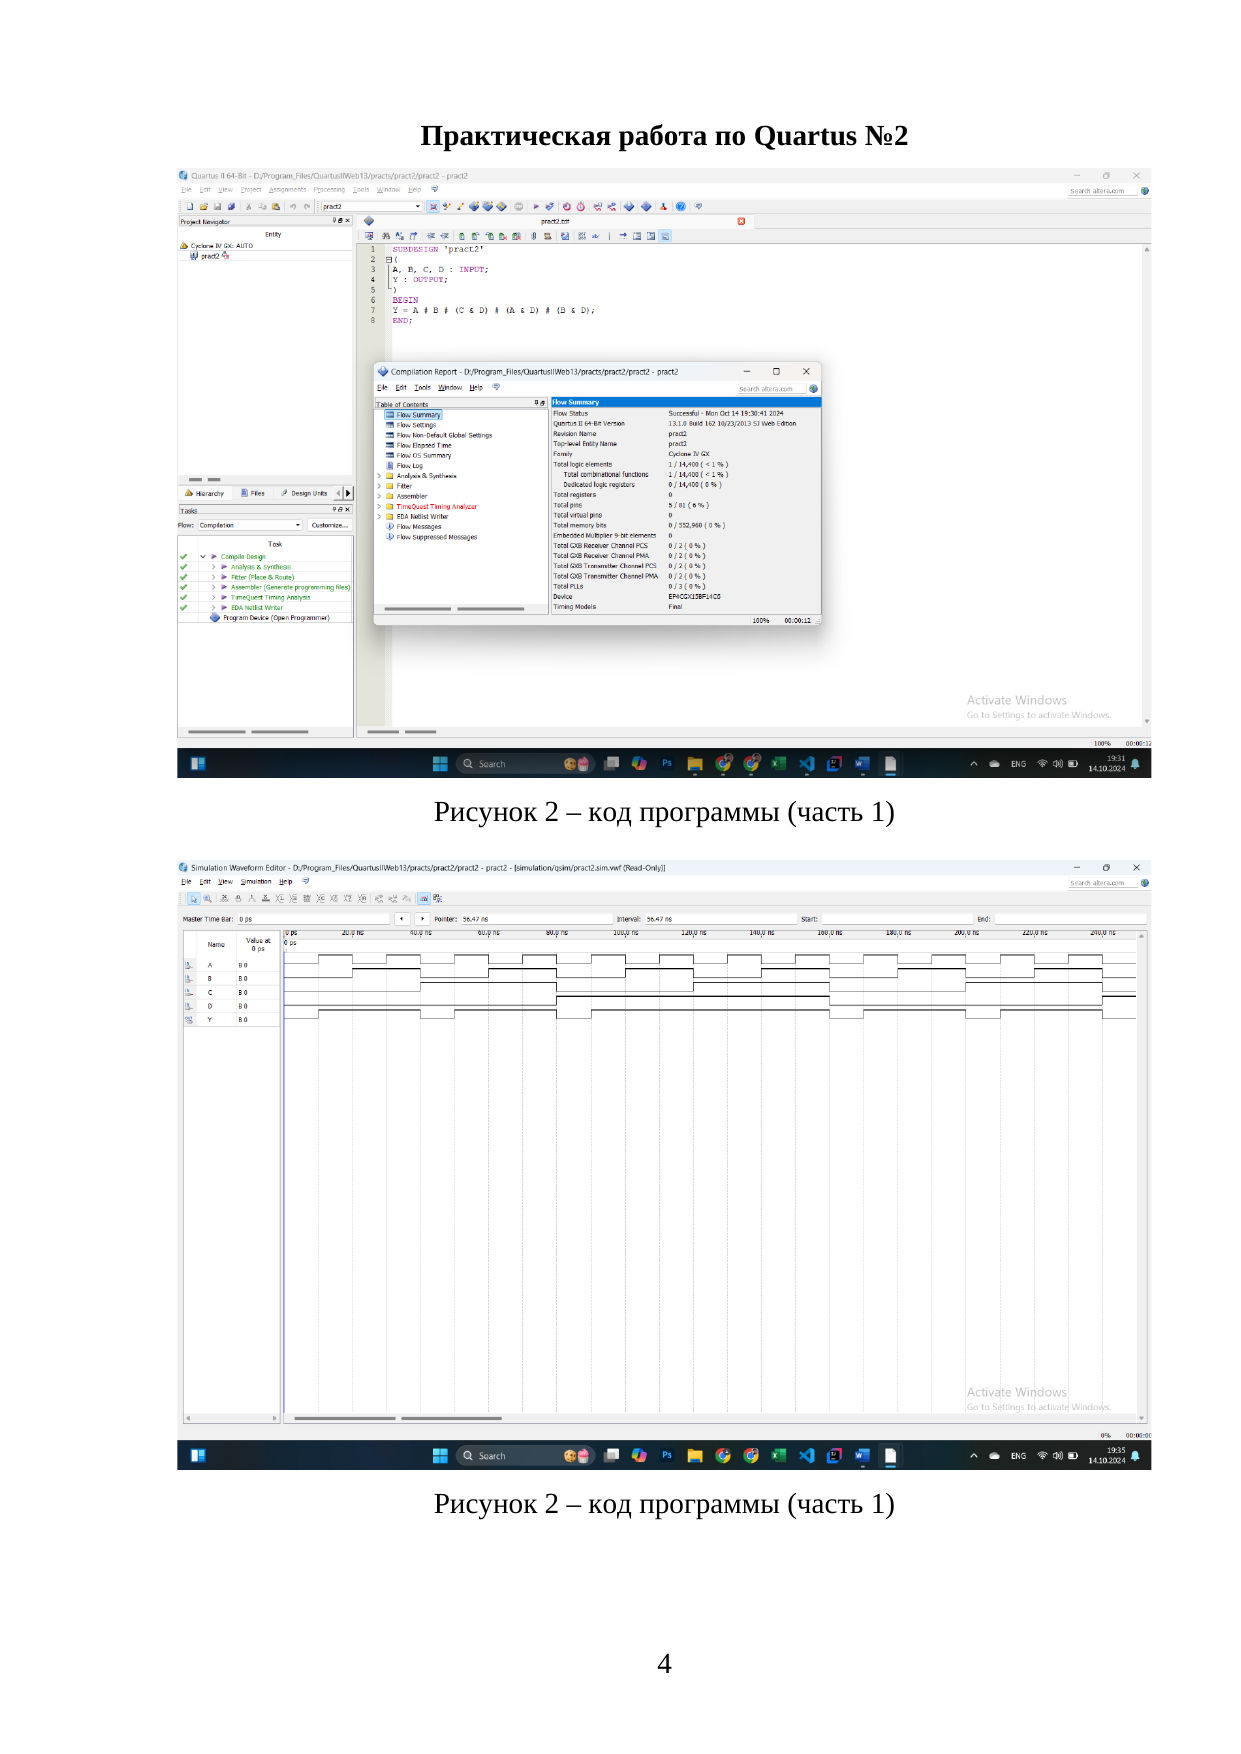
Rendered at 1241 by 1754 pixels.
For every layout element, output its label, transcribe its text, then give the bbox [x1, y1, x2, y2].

picture [177, 168, 1152, 778]
picture [177, 860, 1152, 1470]
subtitle Практическая работа по Quartus №2 [177, 118, 1152, 152]
text Рисунок 2 – код программы (часть 1) [177, 794, 1152, 827]
text Рисунок 2 – код программы (часть 1) [177, 1486, 1152, 1520]
